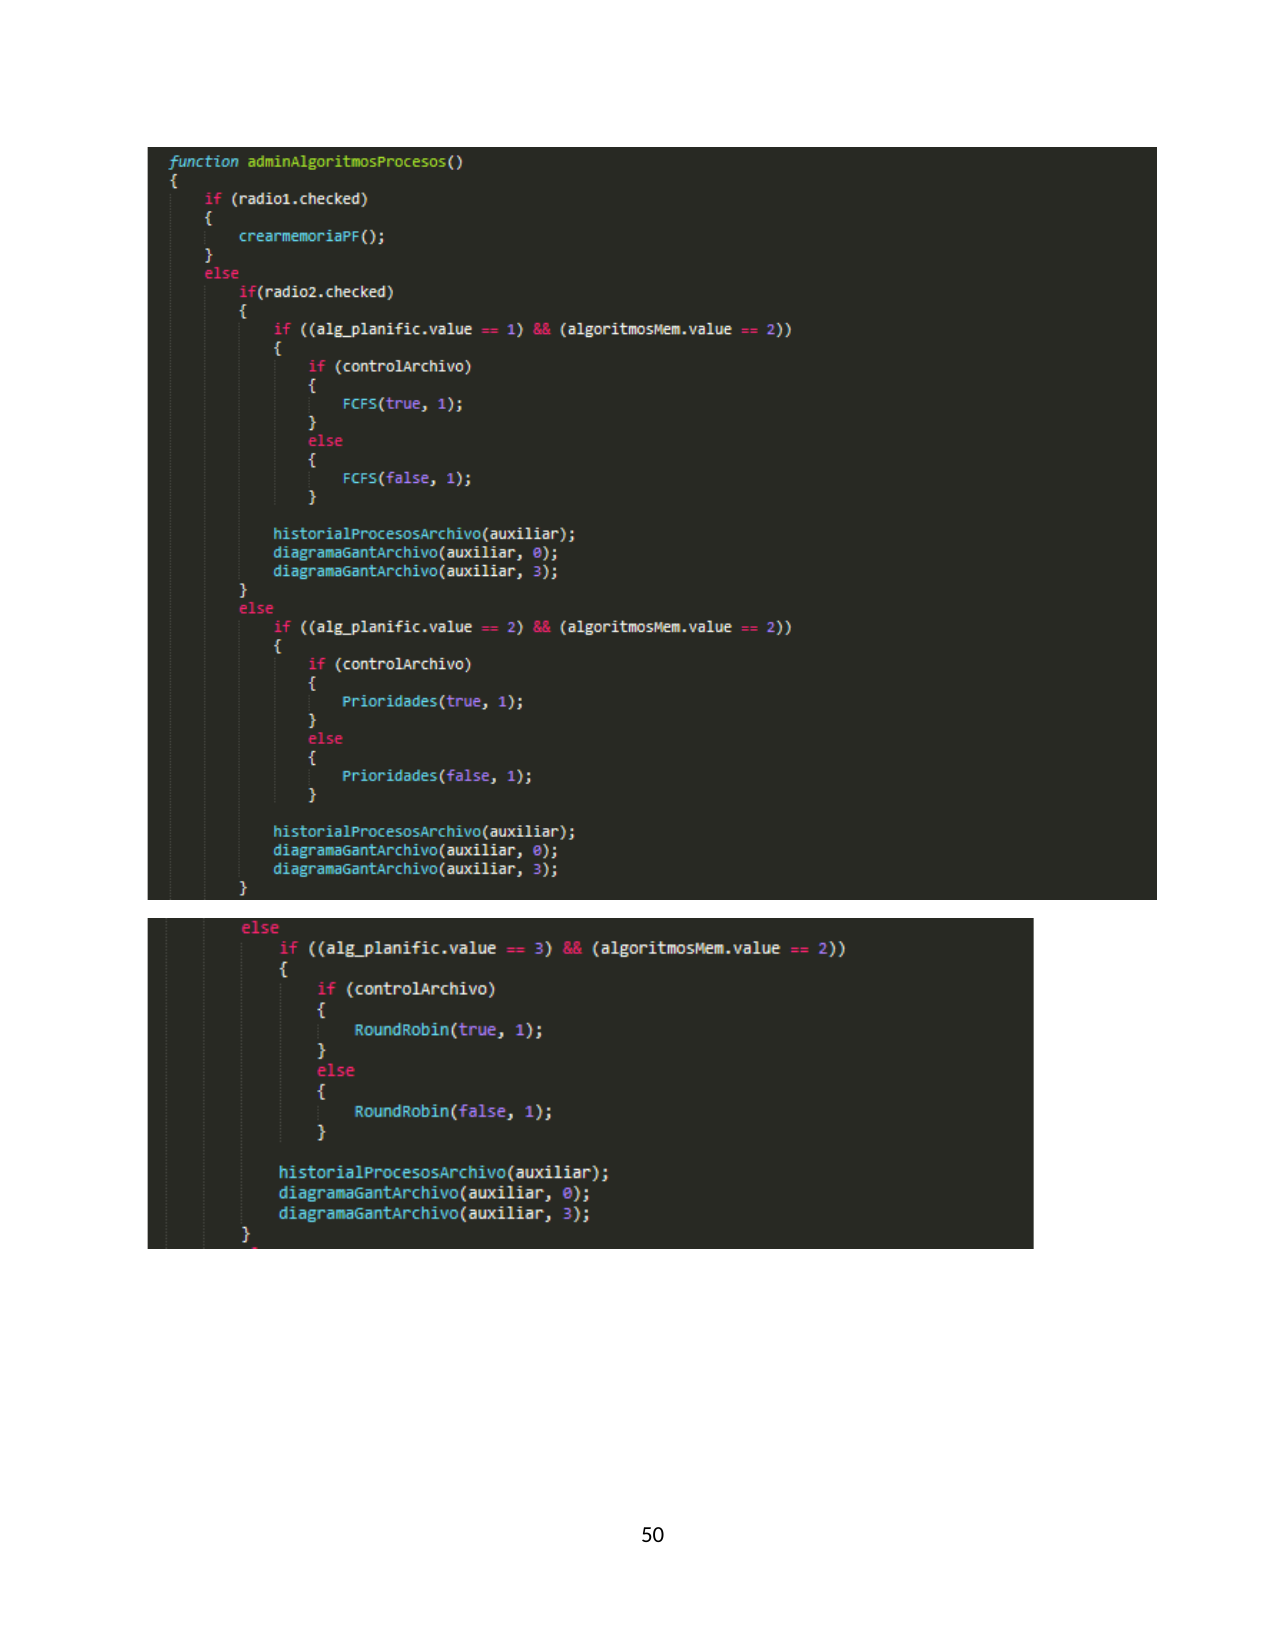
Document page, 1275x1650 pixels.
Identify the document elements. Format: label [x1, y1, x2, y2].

picture [147, 918, 1034, 1249]
picture [147, 147, 1157, 900]
